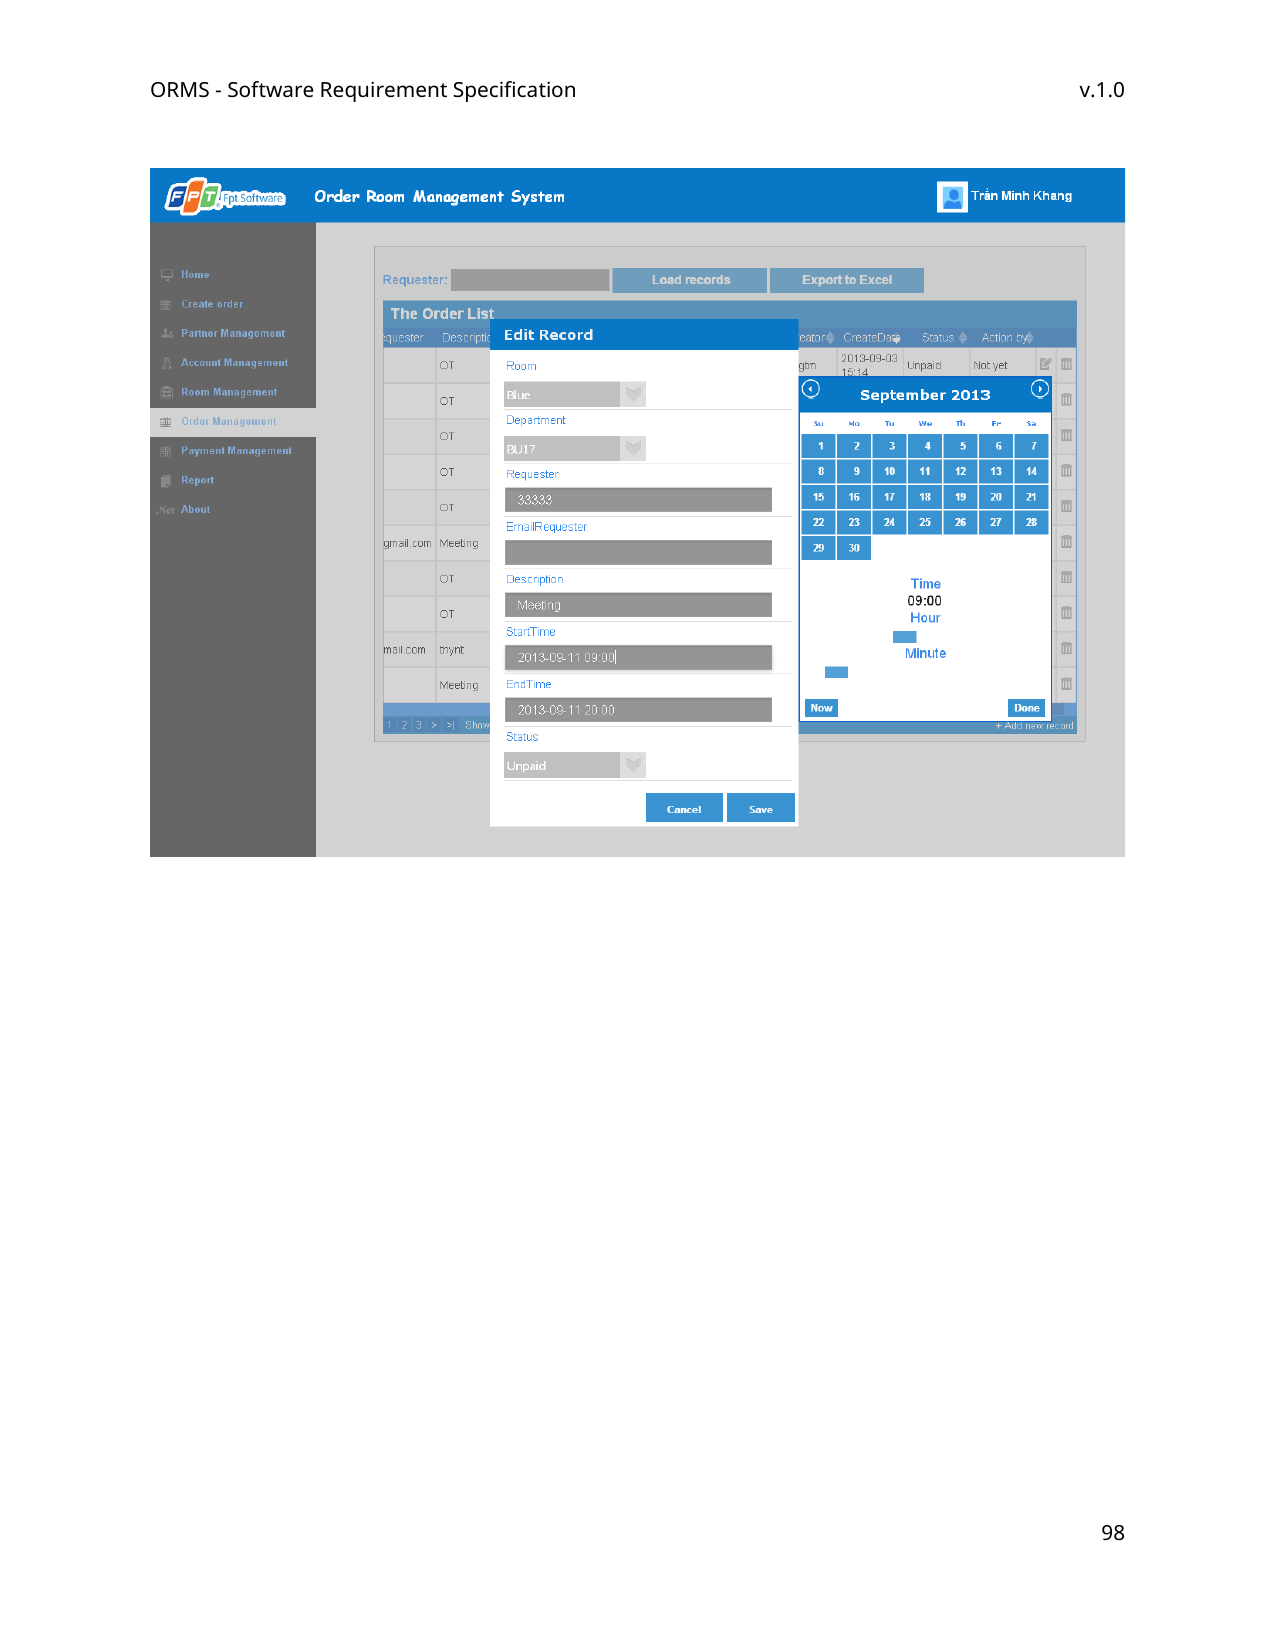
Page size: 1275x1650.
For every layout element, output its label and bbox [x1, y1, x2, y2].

picture [150, 168, 1125, 857]
